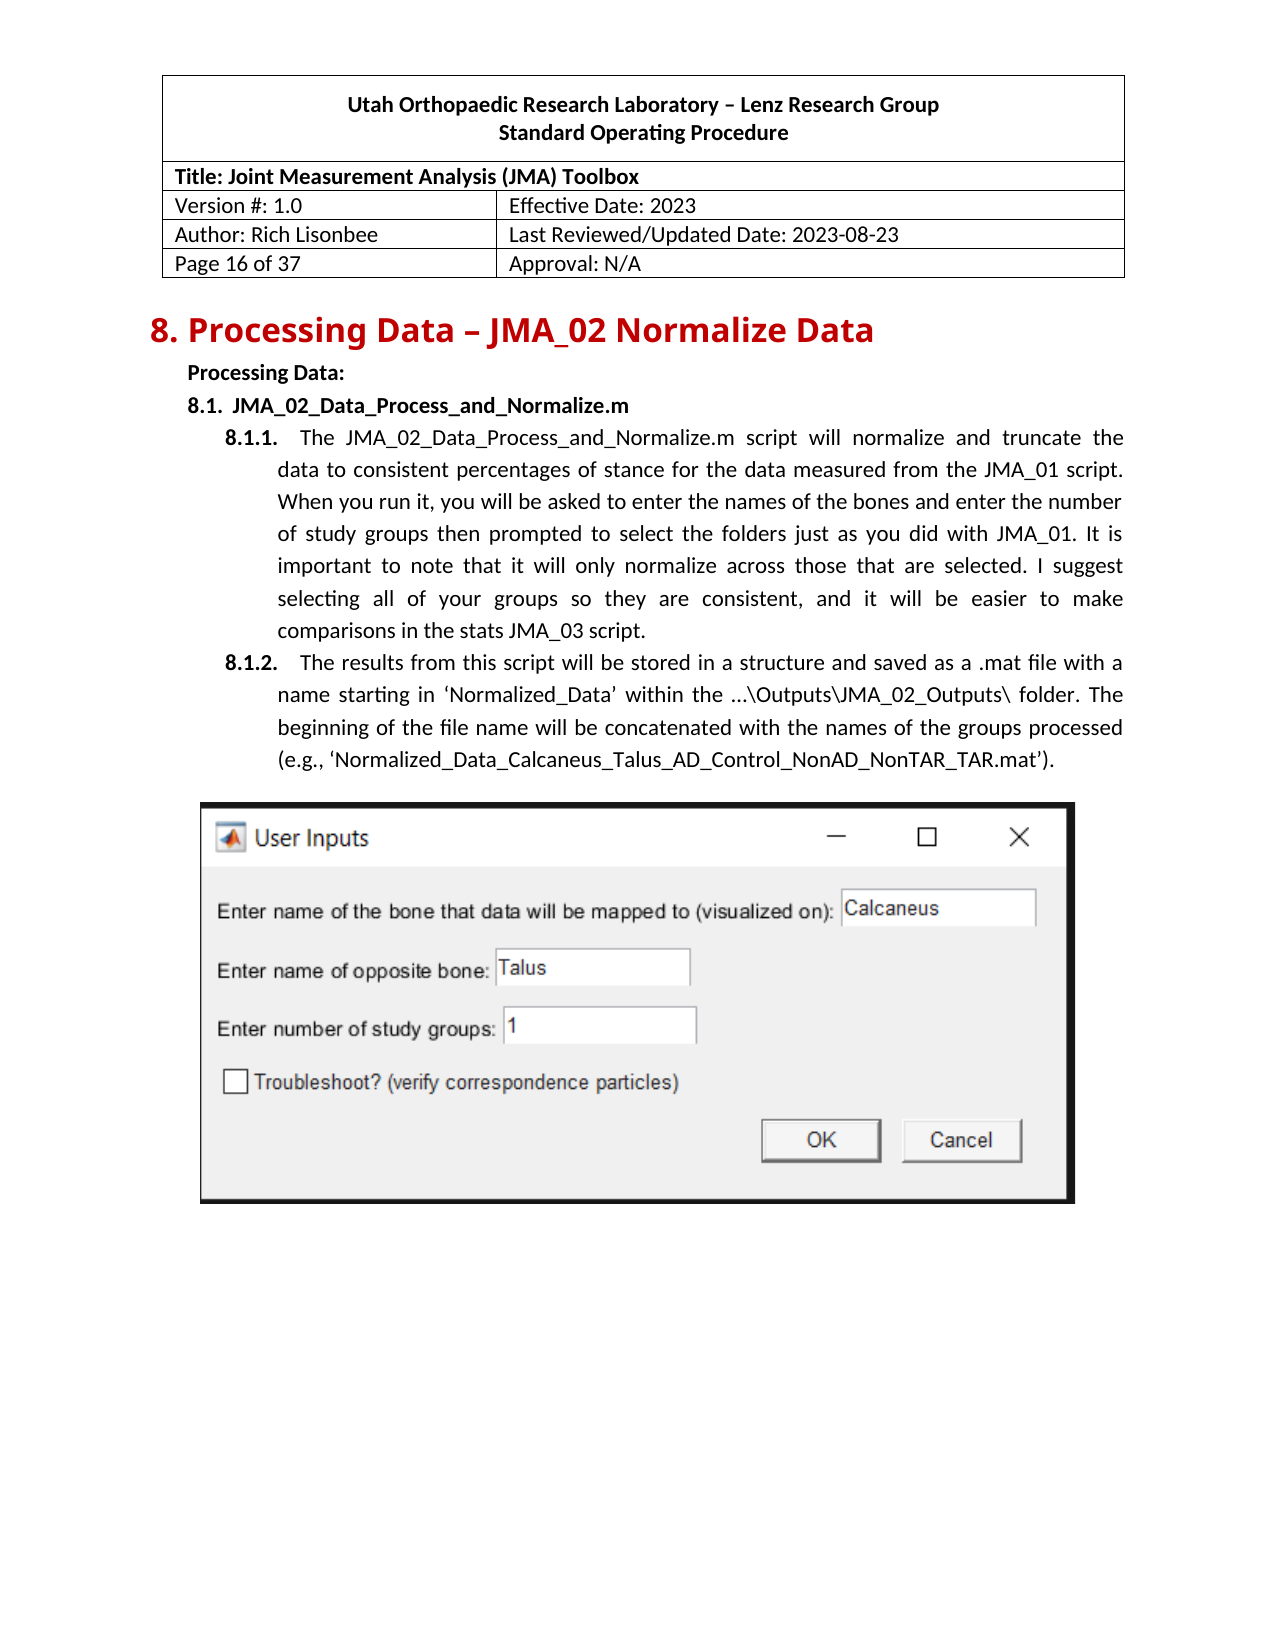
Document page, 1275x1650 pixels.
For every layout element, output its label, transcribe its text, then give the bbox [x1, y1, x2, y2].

list The results from this script will be stored in a structure and saved as a .mat file with a name starting in ‘Normalized_Data’ within the …\Outputs\JMA_02_Outputs\ folder. The beginning of the file name will be concatenated with the names of the groups processed (e.g., ‘Normalized_Data_Calcaneus_Talus_AD_Control_NonAD_NonTAR_TAR.mat’). [225, 648, 1125, 773]
text Processing Data: [187, 358, 1125, 387]
list JMA_02_Data_Process_and_Normalize.m [187, 391, 1125, 419]
list The JMA_02_Data_Process_and_Normalize.m script will normalize and truncate the data to consistent percentages of stance for the data measured from the JMA_01 script. When you run it, you will be asked to enter the names of the bones and enter the number of study groups then prompted to select the folders just as you did with JMA_01. It is important to note that it will only normalize across those that are selected. I suggest selecting all of your groups so they are consistent, and it will be easier to make comparisons in the stats JMA_03 script. [225, 423, 1125, 644]
picture [200, 802, 1075, 1204]
subtitle Processing Data – JMA_02 Normalize Data [150, 306, 1125, 352]
